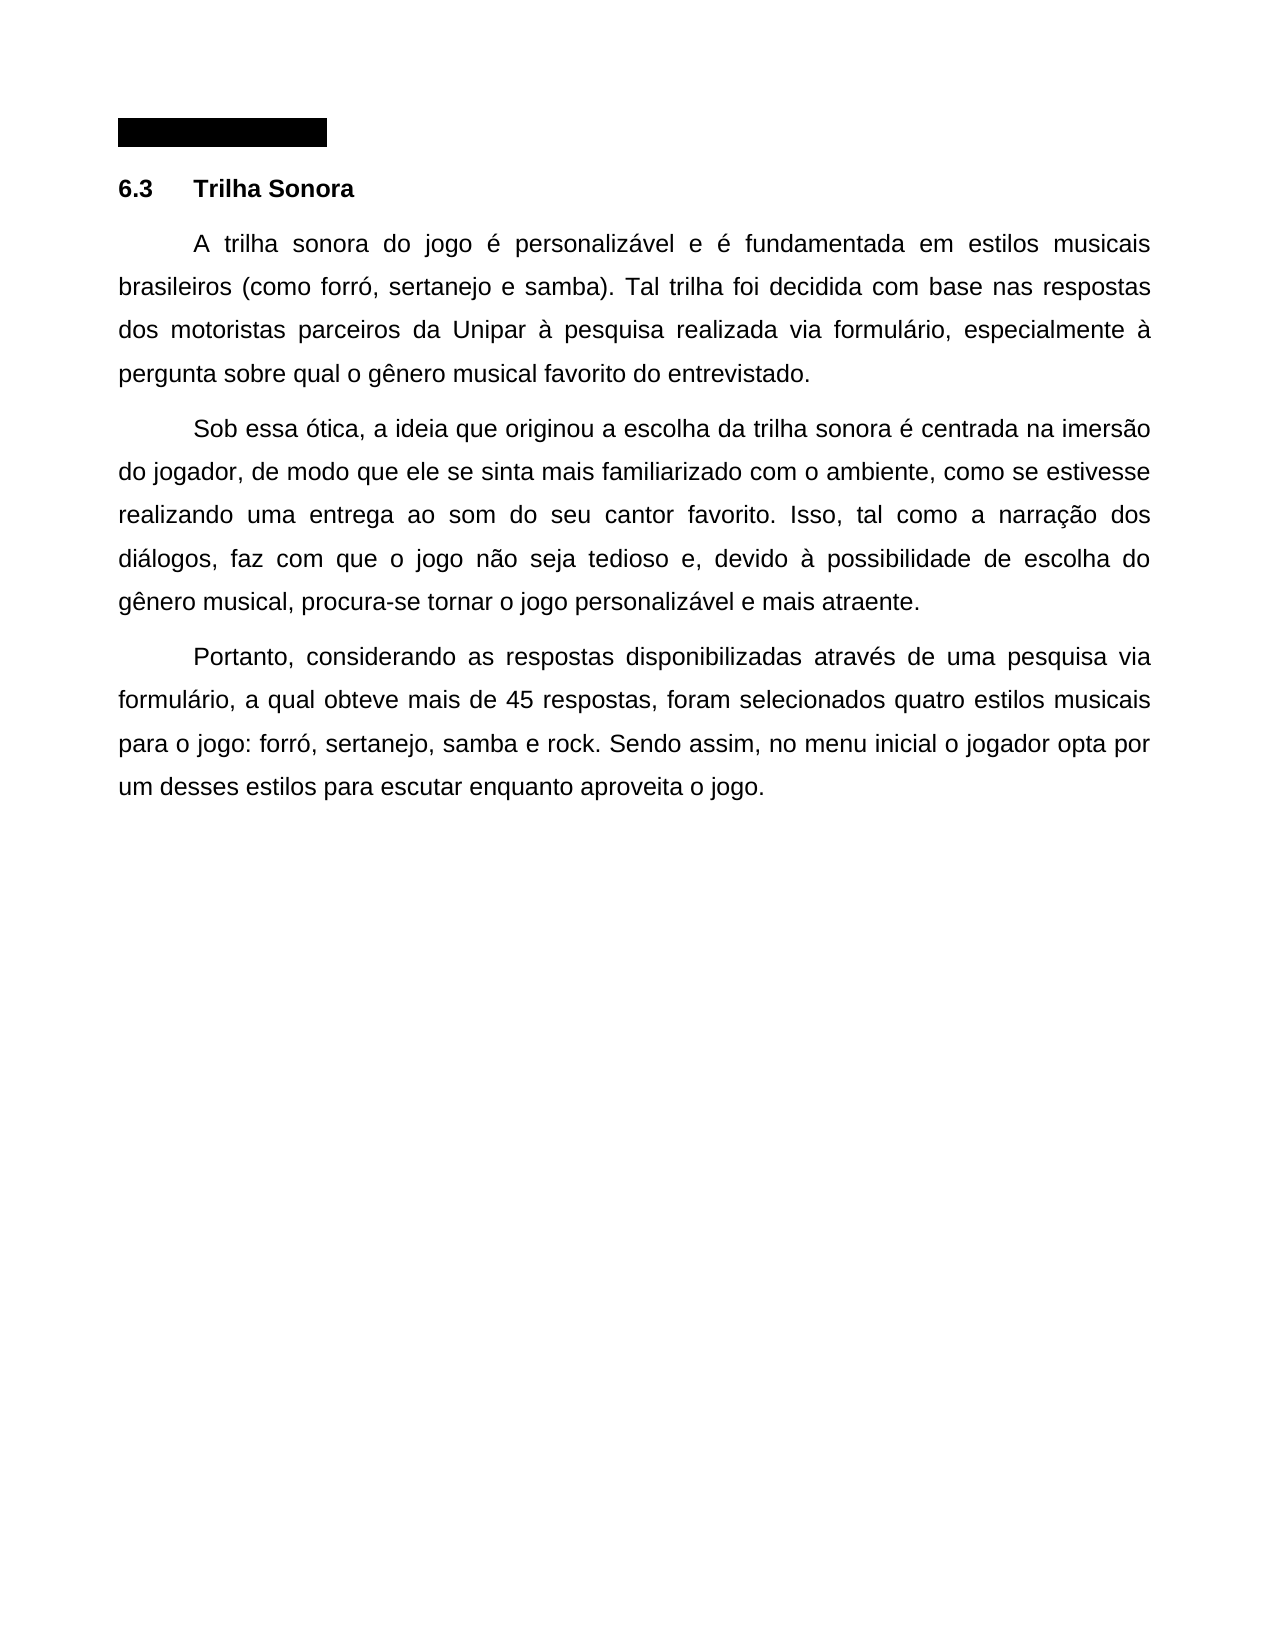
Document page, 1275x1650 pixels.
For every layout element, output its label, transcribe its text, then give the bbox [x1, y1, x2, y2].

text Portanto, considerando as respostas disponibilizadas através de uma pesquisa via formulário, a qual obteve mais de 45 respostas, foram selecionados quatro estilos musicais para o jogo: forró, sertanejo, samba e rock. Sendo assim, no menu inicial o jogador opta por um desses estilos para escutar enquanto aproveita o jogo. [118, 642, 1152, 801]
text A trilha sonora do jogo é personalizável e é fundamentada em estilos musicais brasileiros (como forró, sertanejo e samba). Tal trilha foi decidida com base nas respostas dos motoristas parceiros da Unipar à pesquisa realizada via formulário, especialmente à pergunta sobre qual o gênero musical favorito do entrevistado. [118, 229, 1152, 387]
subtitle Trilha Sonora [118, 174, 1152, 202]
text Sob essa ótica, a ideia que originou a escolha da trilha sonora é centrada na imersão do jogador, de modo que ele se sinta mais familiarizado com o ambiente, como se estivesse realizando uma entrega ao som do seu cantor favorito. Isso, tal como a narração dos diálogos, faz com que o jogo não seja tedioso e, devido à possibilidade de escolha do gênero musical, procura-se tornar o jogo personalizável e mais atraente. [118, 414, 1152, 616]
